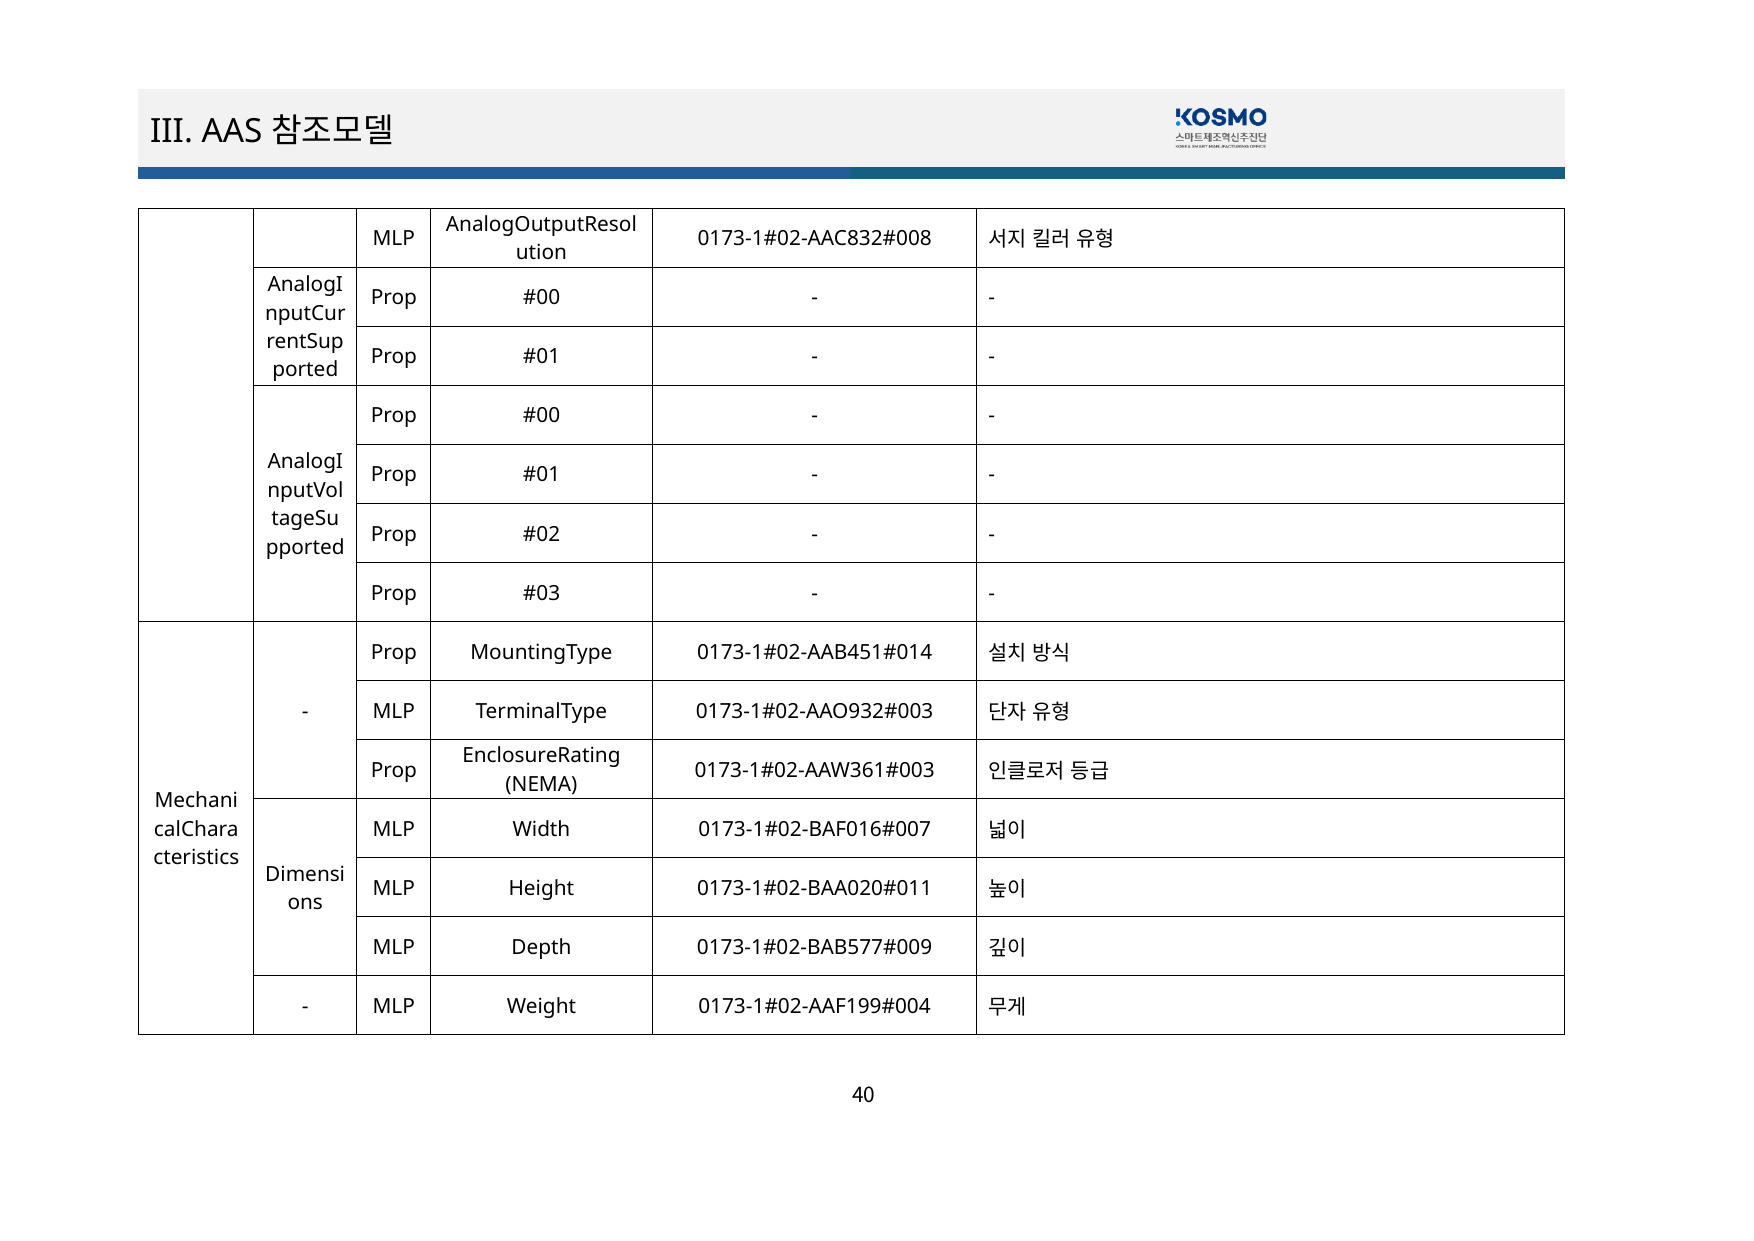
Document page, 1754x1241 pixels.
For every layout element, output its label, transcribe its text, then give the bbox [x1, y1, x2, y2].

table_cell MLP [357, 858, 430, 916]
table_cell - [653, 268, 976, 326]
table_cell MLP [357, 209, 430, 267]
table_cell Depth [431, 917, 652, 975]
table_cell MLP [357, 799, 430, 857]
table_cell 설치 방식 [977, 622, 1564, 680]
table_cell 0173-1#02-BAB577#009 [653, 917, 976, 975]
table_cell - [653, 386, 976, 444]
table_cell - [254, 622, 356, 798]
table_cell 무게 [977, 976, 1564, 1034]
table_cell #00 [431, 386, 652, 444]
table_cell - [653, 445, 976, 503]
table_cell AnalogOutputResolution [431, 209, 652, 267]
table_cell #01 [431, 445, 652, 503]
table_cell - [977, 268, 1564, 326]
table_cell 0173-1#02-BAF016#007 [653, 799, 976, 857]
table_cell Dimensions [254, 799, 356, 975]
table_cell Weight [431, 976, 652, 1034]
table_cell 높이 [977, 858, 1564, 916]
picture [1175, 108, 1267, 148]
table_cell - [653, 504, 976, 562]
table_cell AnalogInputVoltageSupported [254, 386, 356, 621]
table_cell 0173-1#02-AAO932#003 [653, 681, 976, 739]
table_cell #01 [431, 327, 652, 385]
table_cell 0173-1#02-AAW361#003 [653, 740, 976, 798]
table_cell Prop [357, 445, 430, 503]
table_cell - [254, 976, 356, 1034]
table_cell Prop [357, 740, 430, 798]
table_cell - [653, 563, 976, 621]
table_cell 0173-1#02-BAA020#011 [653, 858, 976, 916]
table_cell Height [431, 858, 652, 916]
table_cell TerminalType [431, 681, 652, 739]
table_cell 0173-1#02-AAC832#008 [653, 209, 976, 267]
table_cell 0173-1#02-AAB451#014 [653, 622, 976, 680]
table_cell #00 [431, 268, 652, 326]
table_cell Prop [357, 622, 430, 680]
table_cell - [977, 563, 1564, 621]
table_cell - [977, 504, 1564, 562]
table_cell MLP [357, 681, 430, 739]
table_cell 넓이 [977, 799, 1564, 857]
table_cell - [653, 327, 976, 385]
table_cell 단자 유형 [977, 681, 1564, 739]
table_cell EnclosureRating (NEMA) [431, 740, 652, 798]
table_cell 깊이 [977, 917, 1564, 975]
table_cell Prop [357, 504, 430, 562]
table_cell MLP [357, 917, 430, 975]
table_cell #03 [431, 563, 652, 621]
table_cell AnalogInputCurrentSupported [254, 268, 356, 385]
table_cell MechanicalCharacteristics [139, 622, 253, 1034]
table_cell MountingType [431, 622, 652, 680]
table_cell Width [431, 799, 652, 857]
table_cell Prop [357, 327, 430, 385]
table_cell Prop [357, 563, 430, 621]
table_cell - [977, 327, 1564, 385]
table_cell Prop [357, 268, 430, 326]
table_cell 0173-1#02-AAF199#004 [653, 976, 976, 1034]
table_cell - [977, 386, 1564, 444]
table_cell - [977, 445, 1564, 503]
table_cell Prop [357, 386, 430, 444]
table_cell #02 [431, 504, 652, 562]
table_cell 서지 킬러 유형 [977, 209, 1564, 267]
table_cell MLP [357, 976, 430, 1034]
table_cell 인클로저 등급 [977, 740, 1564, 798]
